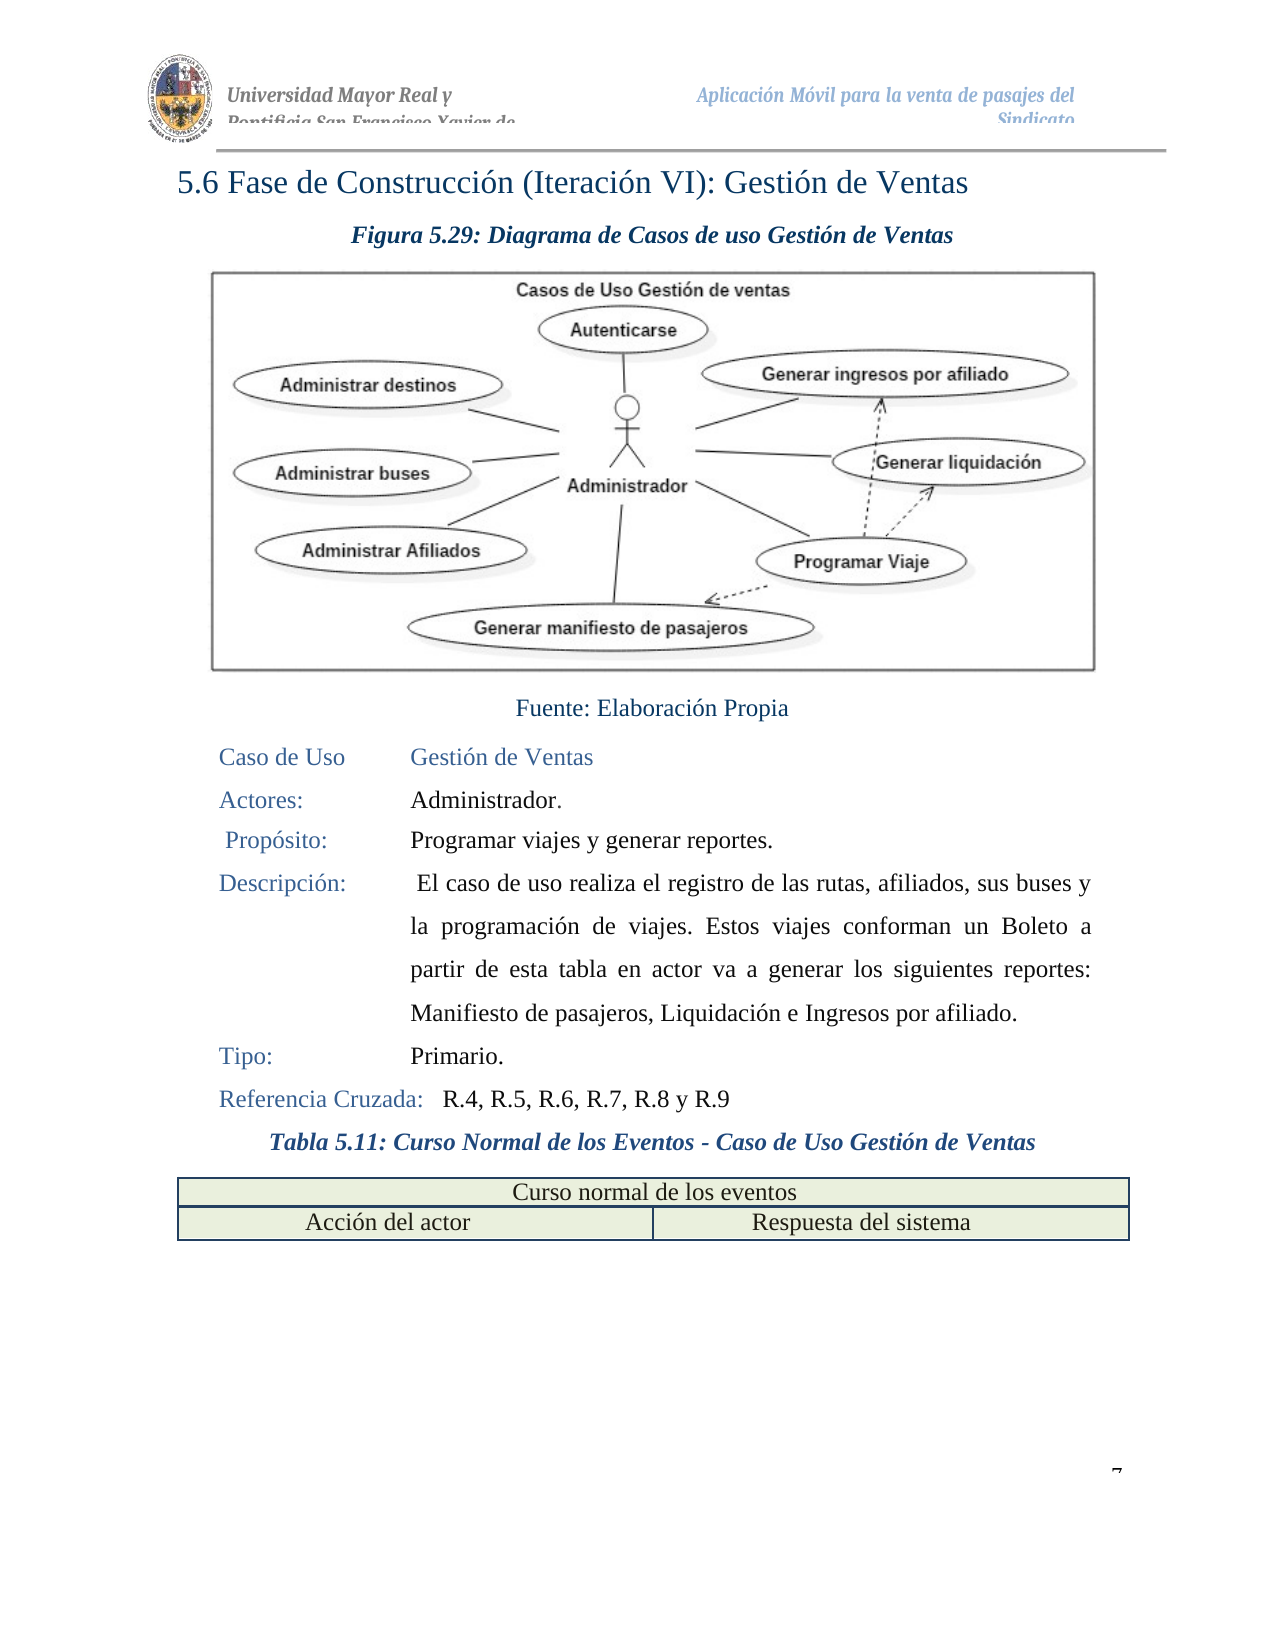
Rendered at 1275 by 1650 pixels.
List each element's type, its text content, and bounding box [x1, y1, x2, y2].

picture [147, 54, 213, 143]
subtitle Figura 5.29: Diagrama de Casos de uso Gestión de Ventas [175, 220, 1129, 248]
text Tipo: Primario. [219, 1041, 1204, 1069]
subtitle Fase de Construcción (Iteración VI): Gestión de Ventas [177, 162, 1204, 201]
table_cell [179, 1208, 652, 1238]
picture [207, 269, 1097, 673]
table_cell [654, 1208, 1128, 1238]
text Descripción: El caso de uso realiza el registro de las rutas, afiliados, sus buses y la programación de viajes. Estos viajes conforman un Boleto a partir de esta tabla en actor va a generar los siguientes reportes: Manifiesto de pasajeros, Liquidación e Ingresos por afiliado. [219, 868, 1092, 1026]
text Propósito: Programar viajes y generar reportes. [225, 825, 1204, 854]
text Fuente: Elaboración Propia Caso de Uso Gestión de Ventas [219, 673, 789, 771]
text Referencia Cruzada: R.4, R.5, R.6, R.7, R.8 y R.9 [219, 1084, 1204, 1112]
text Actores: Administrador. [219, 791, 1204, 813]
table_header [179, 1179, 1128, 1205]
text Tabla 5.11: Curso Normal de los Eventos - Caso de Uso Gestión de Ventas [175, 1127, 1129, 1156]
